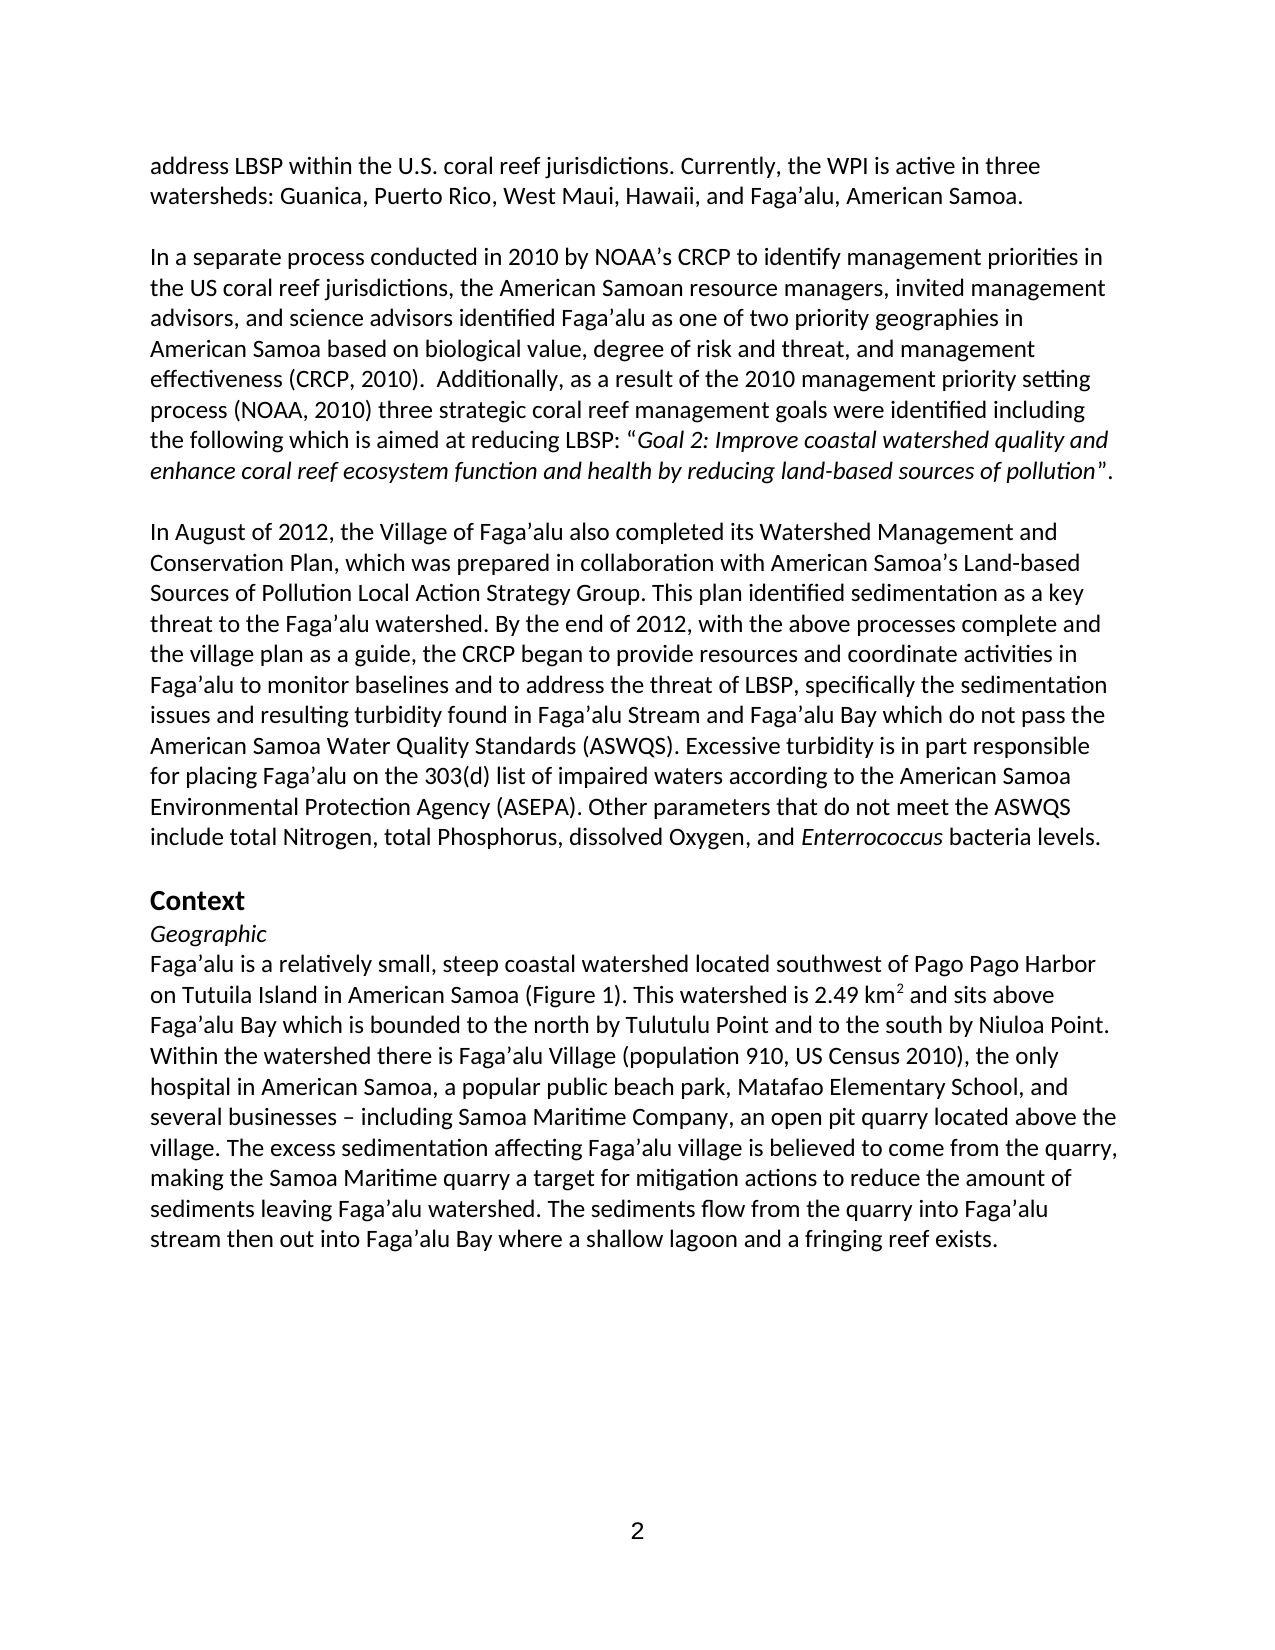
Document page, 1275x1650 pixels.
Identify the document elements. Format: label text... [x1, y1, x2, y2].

text In August of 2012, the Village of Faga’alu also completed its Watershed Management and Conservation Plan, which was prepared in collaboration with American Samoa’s Land-based Sources of Pollution Local Action Strategy Group. This plan identified sedimentation as a key threat to the Faga’alu watershed. By the end of 2012, with the above processes complete and the village plan as a guide, the CRCP began to provide resources and coordinate activities in Faga’alu to monitor baselines and to address the threat of LBSP, specifically the sedimentation issues and resulting turbidity found in Faga’alu Stream and Faga’alu Bay which do not pass the American Samoa Water Quality Standards (ASWQS). Excessive turbidity is in part responsible for placing Faga’alu on the 303(d) list of impaired waters according to the American Samoa Environmental Protection Agency (ASEPA). Other parameters that do not meet the ASWQS include total Nitrogen, total Phosphorus, dissolved Oxygen, and Enterrococcus bacteria levels. [150, 516, 1125, 852]
text In a separate process conducted in 2010 by NOAA’s CRCP to identify management priorities in the US coral reef jurisdictions, the American Samoan resource managers, invited management advisors, and science advisors identified Faga’alu as one of two priority geographies in American Samoa based on biological value, degree of risk and threat, and management effectiveness (CRCP, 2010). Additionally, as a result of the 2010 management priority setting process (NOAA, 2010) three strategic coral reef management goals were identified including the following which is aimed at reducing LBSP: “Goal 2: Improve coastal watershed quality and enhance coral reef ecosystem function and health by reducing land-based sources of pollution”. [150, 242, 1125, 486]
text Context [150, 882, 1125, 918]
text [150, 150, 1125, 211]
text Geographic [150, 918, 1125, 949]
text Faga’alu is a relatively small, steep coastal watershed located southwest of Pago Pago Harbor on Tutuila Island in American Samoa (Figure 1). This watershed is 2.49 km2 and sits above Faga’alu Bay which is bounded to the north by Tulutulu Point and to the south by Niuloa Point. Within the watershed there is Faga’alu Village (population 910, US Census 2010), the only hospital in American Samoa, a popular public beach park, Matafao Elementary School, and several businesses – including Samoa Maritime Company, an open pit quarry located above the village. The excess sedimentation affecting Faga’alu village is believed to come from the quarry, making the Samoa Maritime quarry a target for mitigation actions to reduce the amount of sediments leaving Faga’alu watershed. The sediments flow from the quarry into Faga’alu stream then out into Faga’alu Bay where a shallow lagoon and a fringing reef exists. [150, 949, 1125, 1254]
